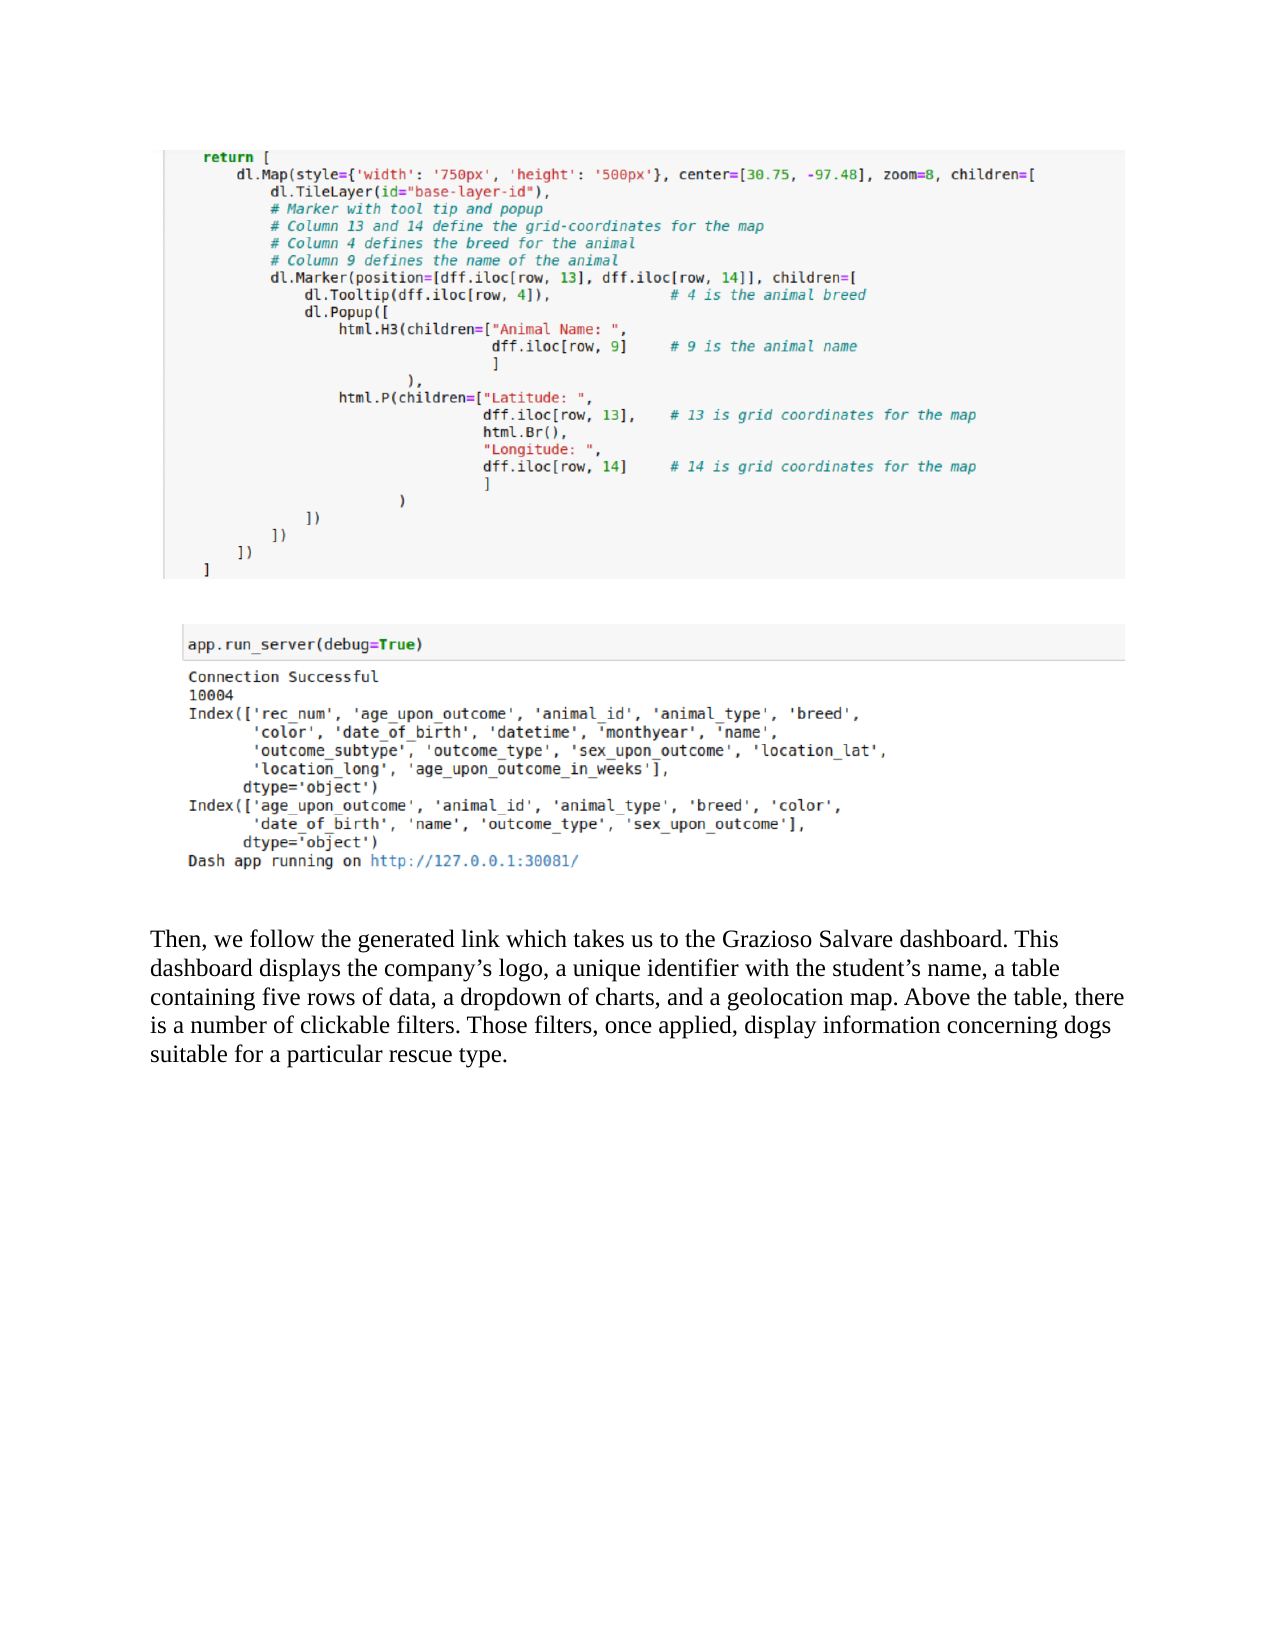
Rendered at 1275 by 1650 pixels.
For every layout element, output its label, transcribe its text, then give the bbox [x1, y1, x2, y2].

picture [150, 624, 1125, 879]
picture [150, 150, 1125, 579]
text Then, we follow the generated link which takes us to the Grazioso Salvare dashboard. This dashboard displays the company’s logo, a unique identifier with the student’s name, a table containing five rows of data, a dropdown of charts, and a geolocation map. Above the table, there is a number of clickable filters. Those filters, once applied, display information concerning dogs suitable for a particular rescue type. [150, 924, 1125, 1068]
